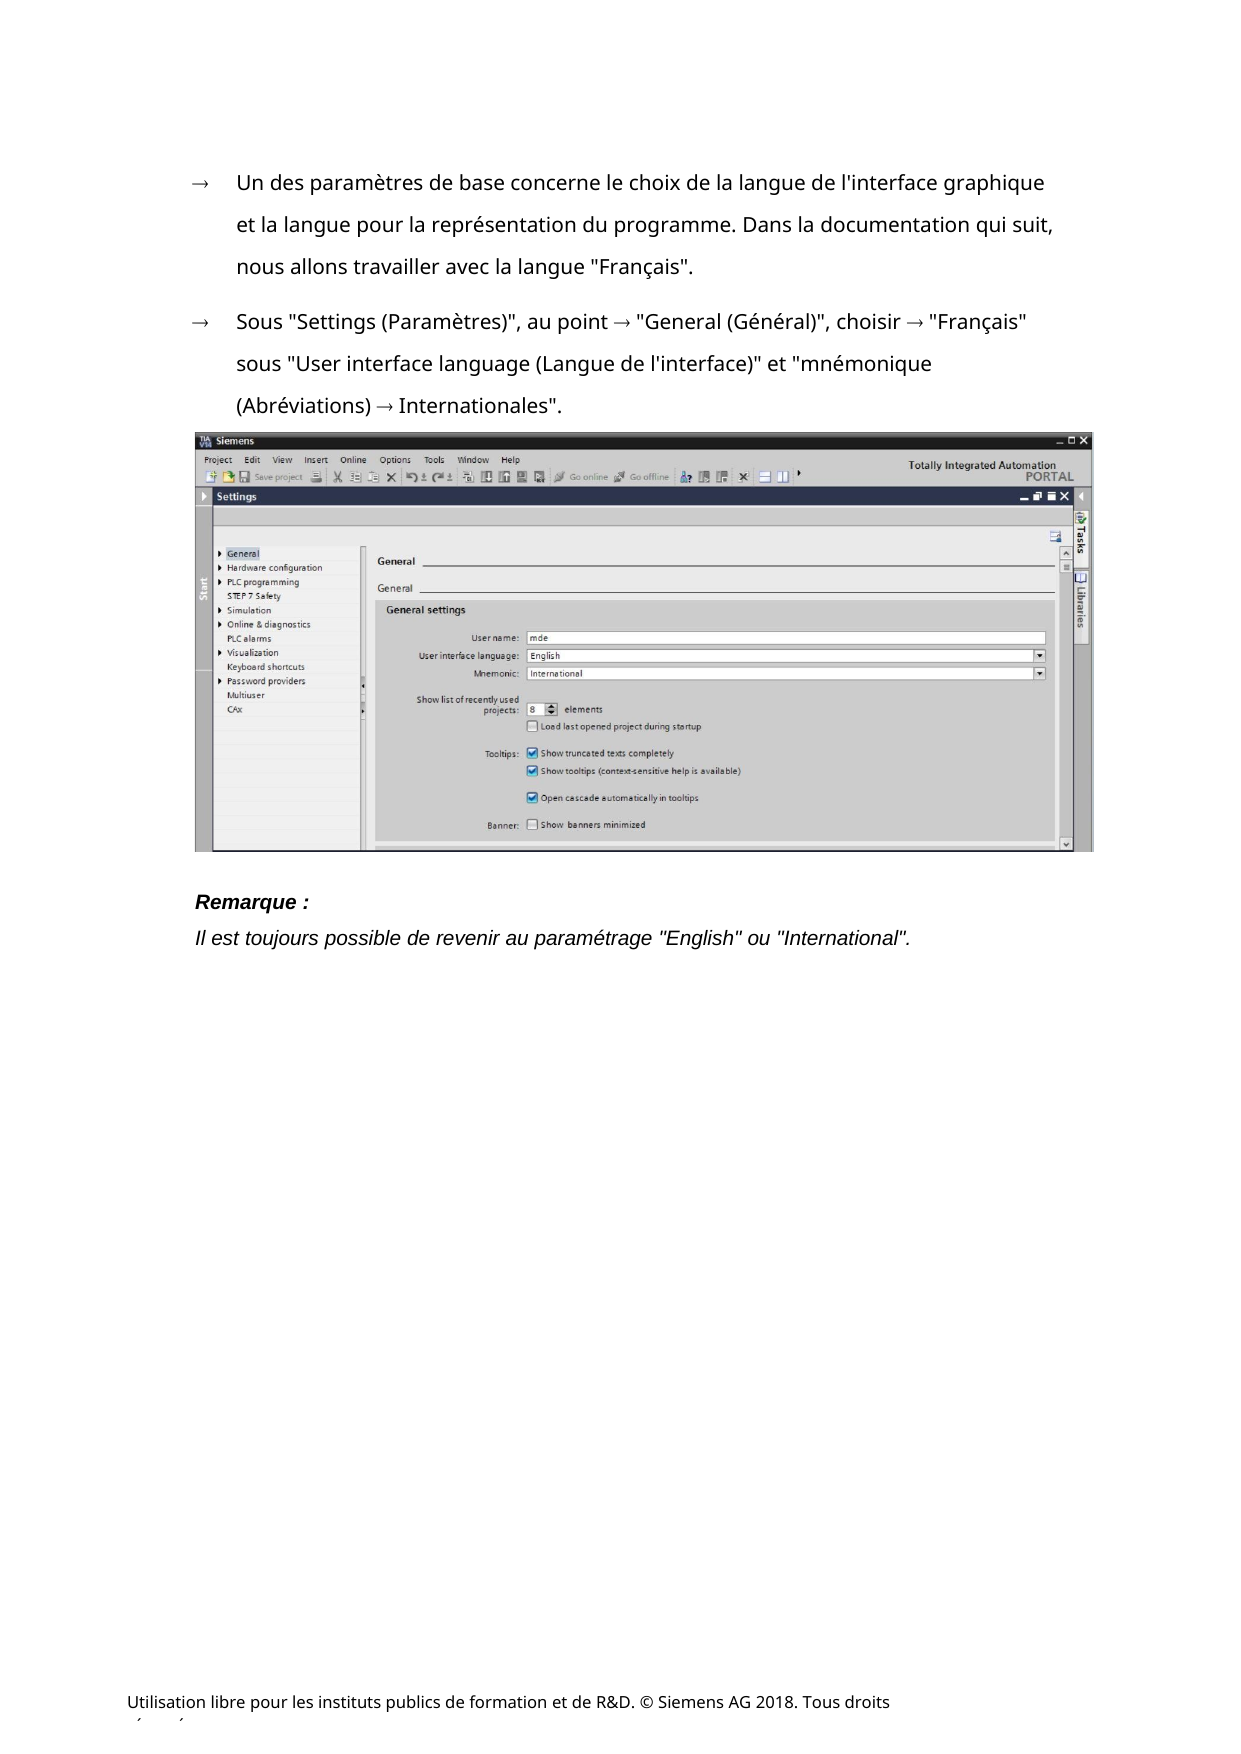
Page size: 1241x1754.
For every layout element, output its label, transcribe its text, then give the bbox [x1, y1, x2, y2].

subtitle Remarque : [195, 890, 1161, 914]
text  Un des paramètres de base concerne le choix de la langue de l'interface graphique et la langue pour la représentation du programme. Dans la documentation qui suit, nous allons travailler avec la langue "Français". [192, 168, 1061, 281]
text  Sous "Settings (Paramètres)", au point  "General (Général)", choisir  "Français" sous "User interface language (Langue de l'interface)" et "mnémonique (Abréviations)  Internationales". [192, 307, 1056, 420]
text Il est toujours possible de revenir au paramétrage "English" ou "International". [195, 926, 1161, 949]
picture [194, 432, 1094, 852]
